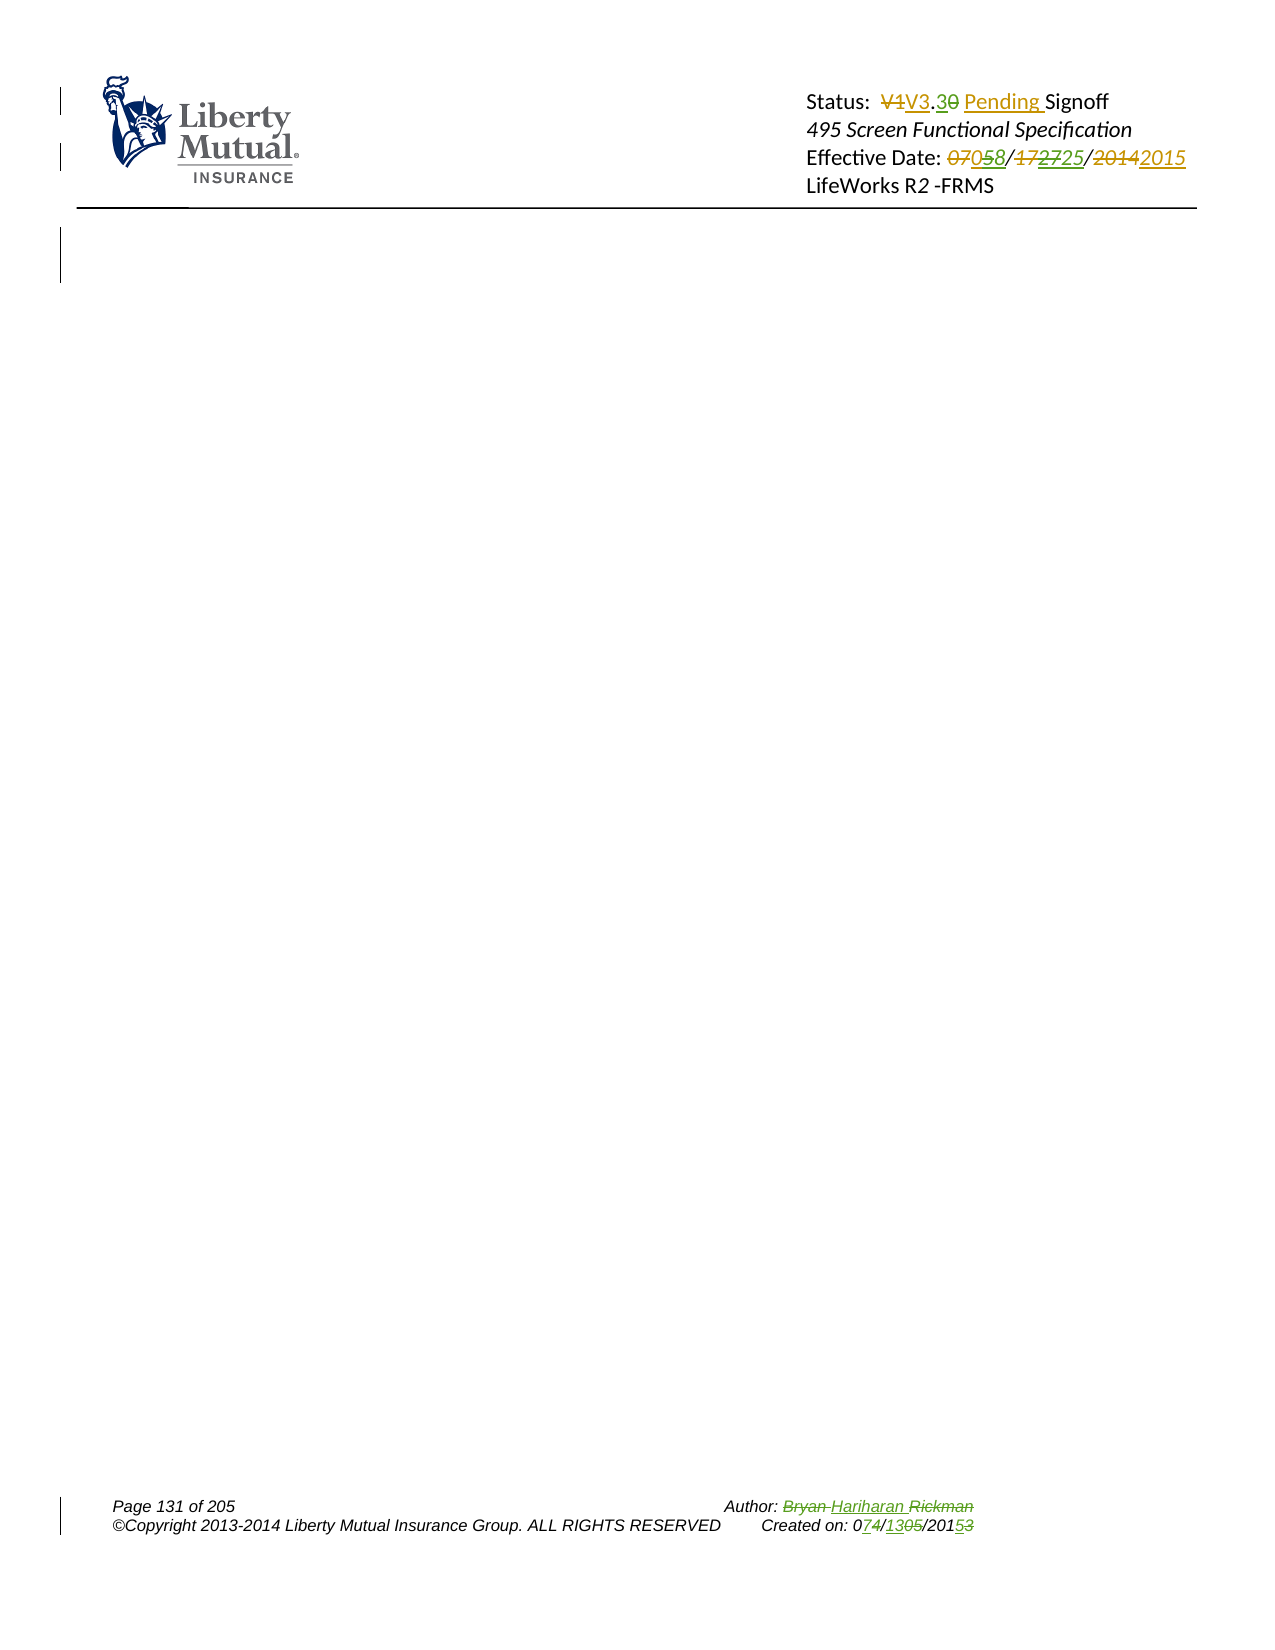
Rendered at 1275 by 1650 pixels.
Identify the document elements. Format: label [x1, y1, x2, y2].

picture [80, 52, 322, 206]
